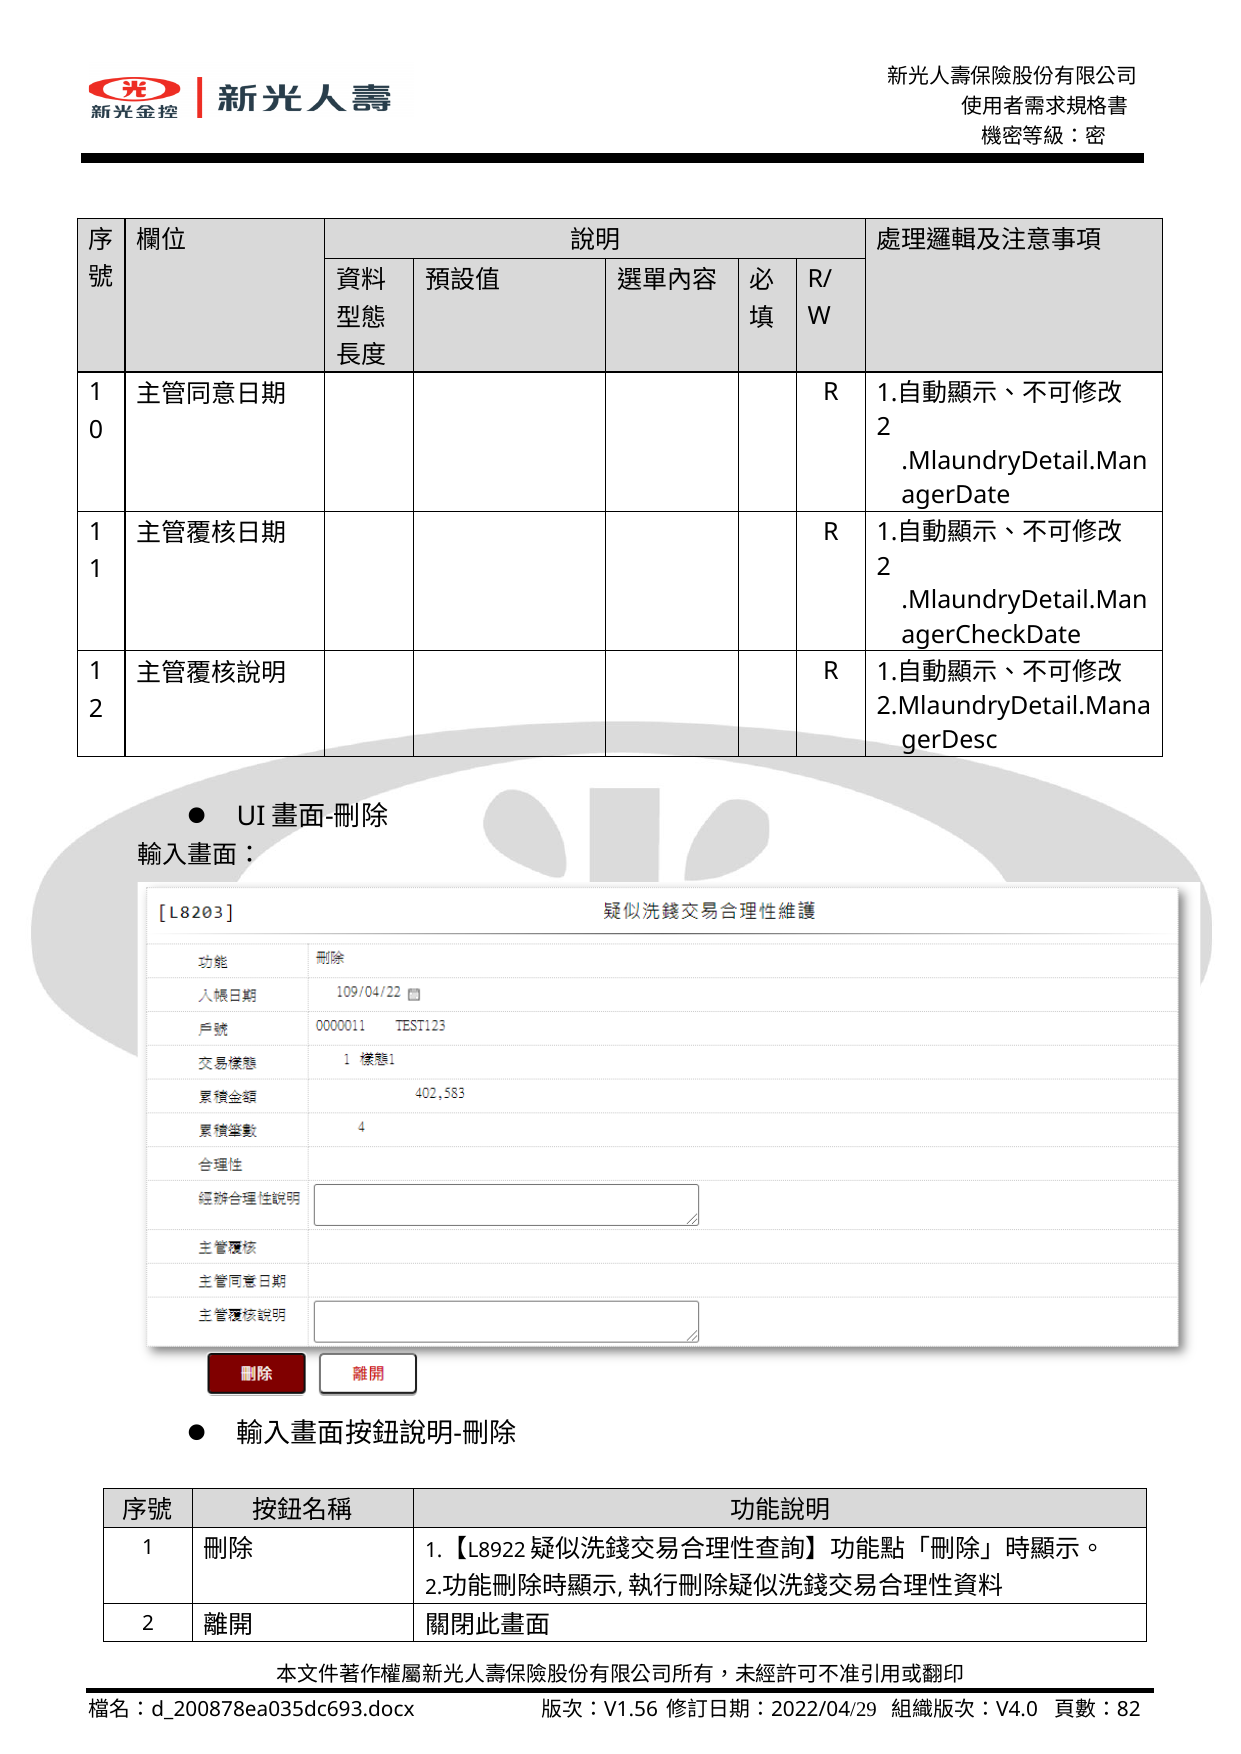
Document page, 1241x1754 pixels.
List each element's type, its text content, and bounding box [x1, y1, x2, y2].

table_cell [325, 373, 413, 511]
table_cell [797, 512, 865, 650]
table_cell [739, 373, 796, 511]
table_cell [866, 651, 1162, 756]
picture [88, 61, 414, 118]
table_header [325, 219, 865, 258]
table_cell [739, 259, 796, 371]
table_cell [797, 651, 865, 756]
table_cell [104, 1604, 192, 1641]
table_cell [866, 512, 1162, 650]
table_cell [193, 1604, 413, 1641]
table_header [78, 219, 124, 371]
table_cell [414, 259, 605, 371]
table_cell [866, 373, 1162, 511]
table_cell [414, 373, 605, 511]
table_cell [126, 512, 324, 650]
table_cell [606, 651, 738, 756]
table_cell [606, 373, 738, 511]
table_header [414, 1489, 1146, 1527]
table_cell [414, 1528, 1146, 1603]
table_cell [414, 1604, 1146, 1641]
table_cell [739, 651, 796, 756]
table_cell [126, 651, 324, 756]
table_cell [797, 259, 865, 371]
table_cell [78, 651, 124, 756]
picture [25, 713, 1215, 1400]
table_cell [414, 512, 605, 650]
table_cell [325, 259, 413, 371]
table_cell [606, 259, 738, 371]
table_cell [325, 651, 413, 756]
list UI畫面-刪除 [186, 794, 1152, 834]
text 輸入畫面： [138, 834, 1152, 871]
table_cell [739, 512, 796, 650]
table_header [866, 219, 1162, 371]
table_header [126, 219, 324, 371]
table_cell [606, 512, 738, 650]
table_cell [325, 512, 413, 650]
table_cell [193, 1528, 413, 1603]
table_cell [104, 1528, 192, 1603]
list 輸入畫面按鈕說明-刪除 [186, 1411, 1152, 1451]
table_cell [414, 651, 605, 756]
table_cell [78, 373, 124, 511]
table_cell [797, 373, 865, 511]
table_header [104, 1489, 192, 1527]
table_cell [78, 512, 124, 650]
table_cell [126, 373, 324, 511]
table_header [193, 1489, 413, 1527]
